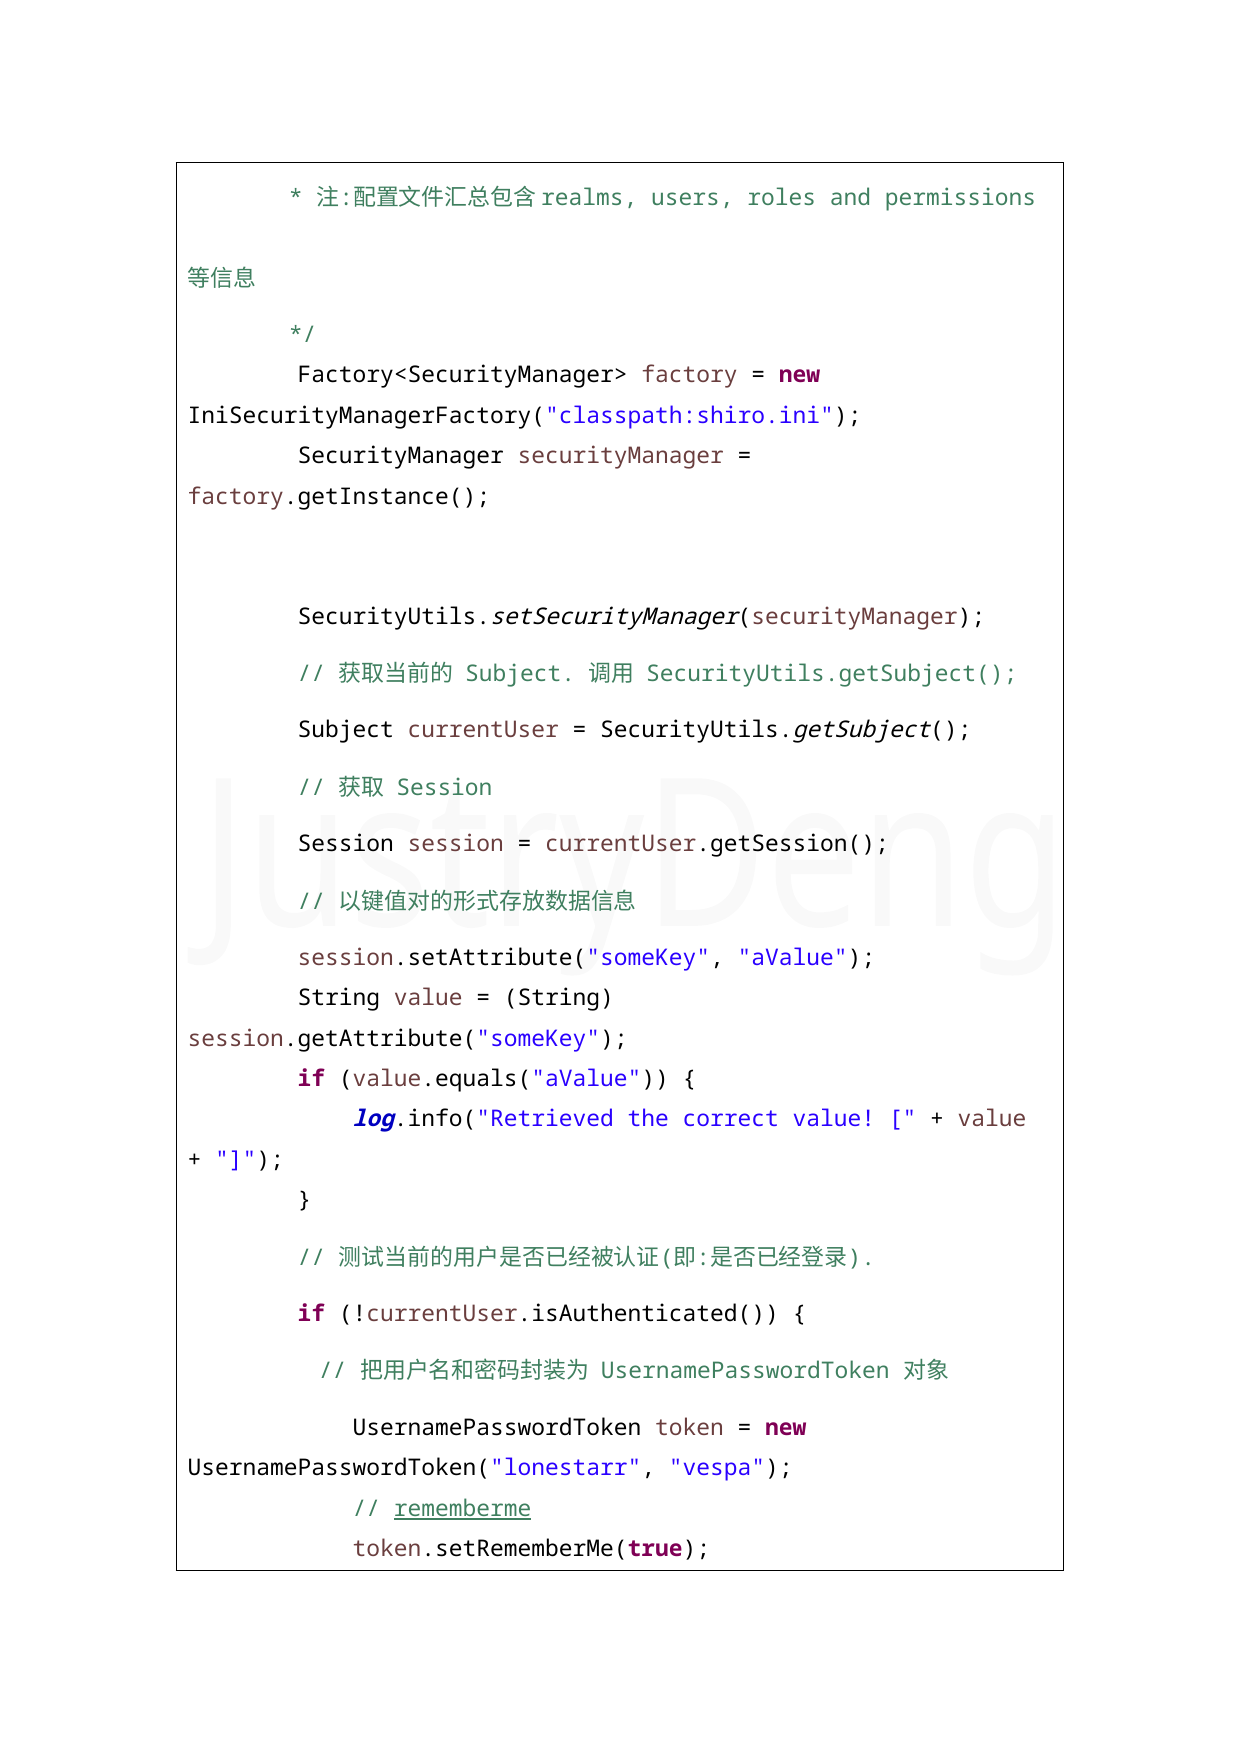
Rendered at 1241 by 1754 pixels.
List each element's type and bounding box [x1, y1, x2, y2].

table_header [177, 163, 1063, 1570]
